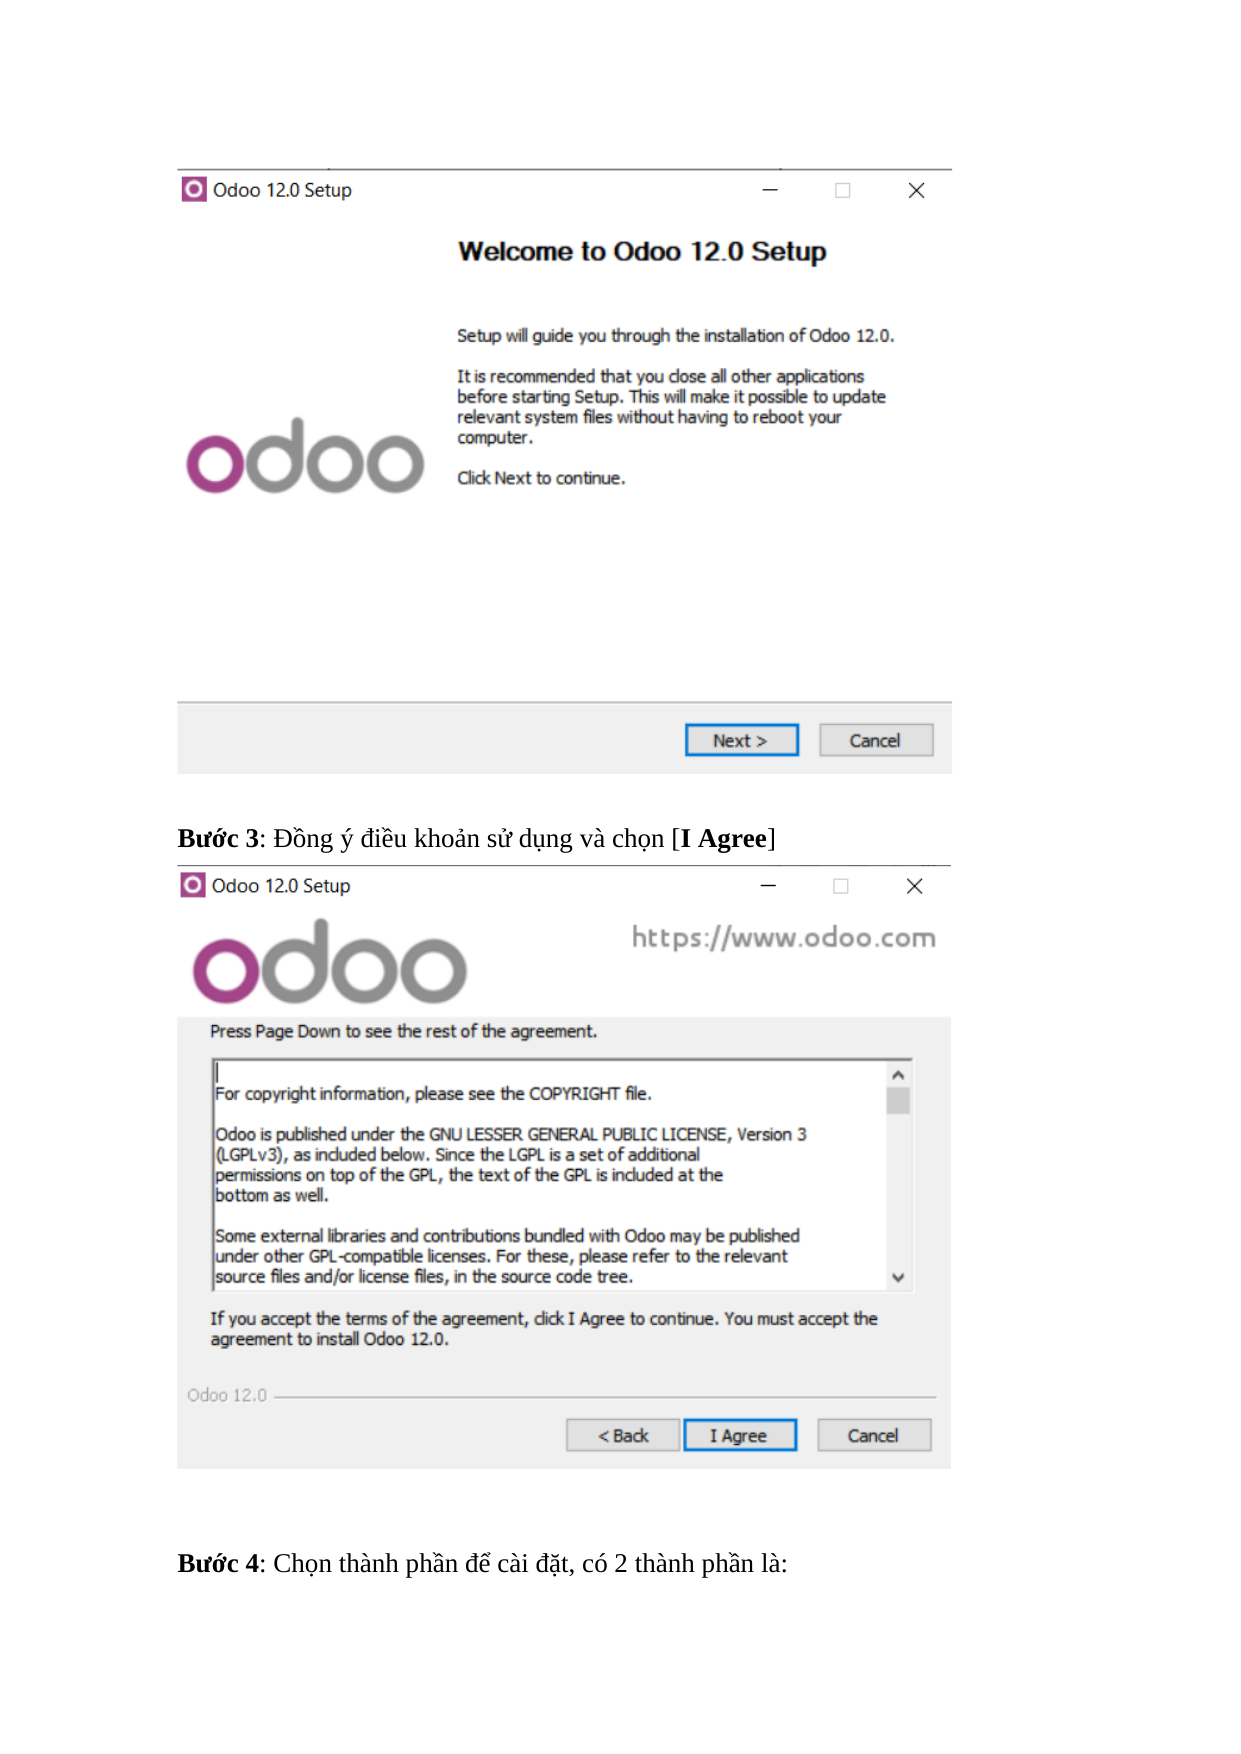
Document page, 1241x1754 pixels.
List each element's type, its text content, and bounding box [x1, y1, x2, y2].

text Bước 3: Đồng ý điều khoản sử dụng và chọn [I Agree] [177, 821, 1122, 854]
picture [177, 865, 951, 1469]
picture [177, 168, 953, 774]
text Bước 4: Chọn thành phần để cài đặt, có 2 thành phần là: [177, 1547, 1122, 1579]
